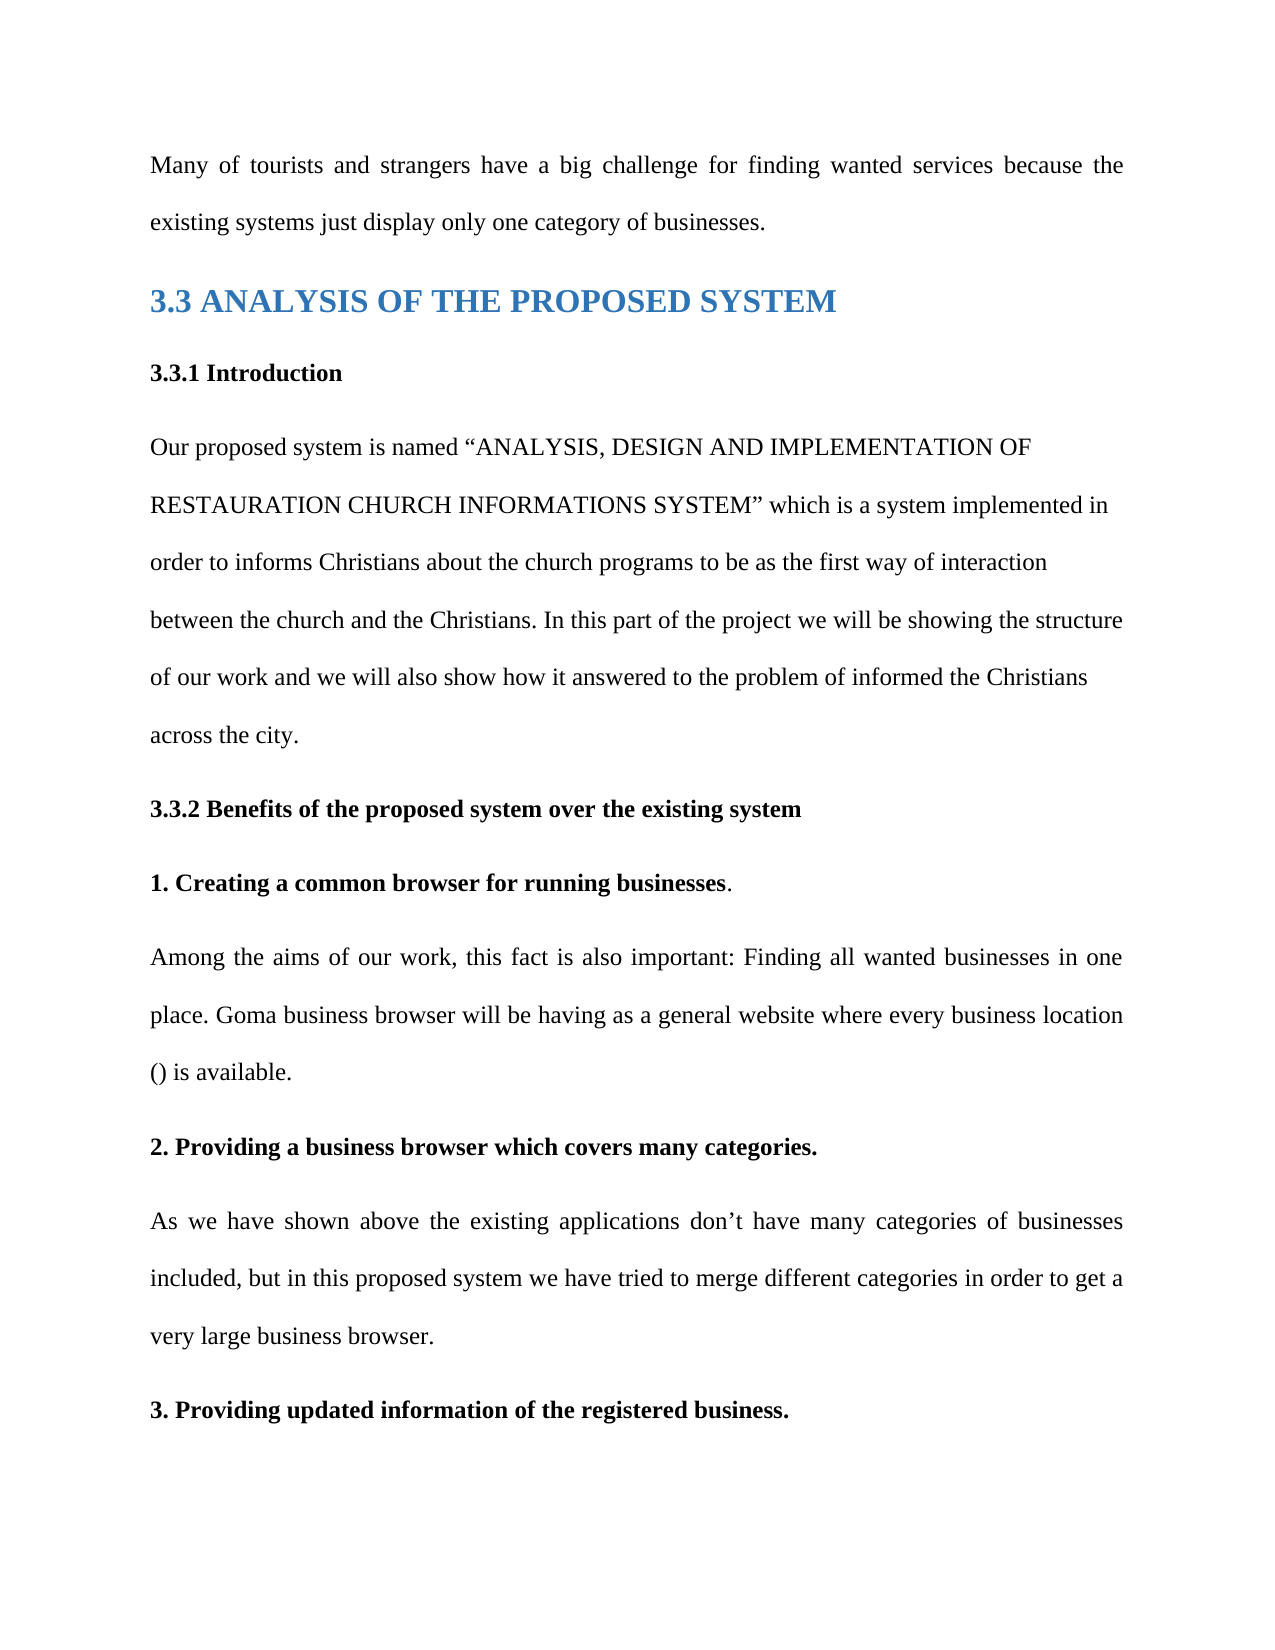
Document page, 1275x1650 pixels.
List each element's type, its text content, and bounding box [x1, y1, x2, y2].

text Many of tourists and strangers have a big challenge for finding wanted services because the existing systems just display only one category of businesses. [150, 150, 1125, 236]
text 2. Providing a business browser which covers many categories. [150, 1132, 1125, 1160]
text 3. Providing updated information of the registered business. [150, 1395, 1125, 1424]
text 1. Creating a common browser for running businesses. [150, 868, 1125, 897]
text 3.3.2 Benefits of the proposed system over the existing system [150, 794, 1125, 823]
text As we have shown above the existing applications don’t have many categories of businesses included, but in this proposed system we have tried to merge different categories in order to get a very large business browser. [150, 1206, 1125, 1349]
text Our proposed system is named “ANALYSIS, DESIGN AND IMPLEMENTATION OF RESTAURATION CHURCH INFORMATIONS SYSTEM” which is a system implemented in order to informs Christians about the church programs to be as the first way of interaction between the church and the Christians. In this part of the project we will be showing the structure of our work and we will also show how it answered to the problem of informed the Christians across the city. [150, 432, 1125, 749]
text 3.3.1 Introduction [150, 358, 1125, 387]
text 3.3 ANALYSIS OF THE PROPOSED SYSTEM [150, 282, 1125, 320]
text Among the aims of our work, this fact is also important: Finding all wanted businesses in one place. Goma business browser will be having as a general website where every business location () is available. [150, 942, 1125, 1086]
